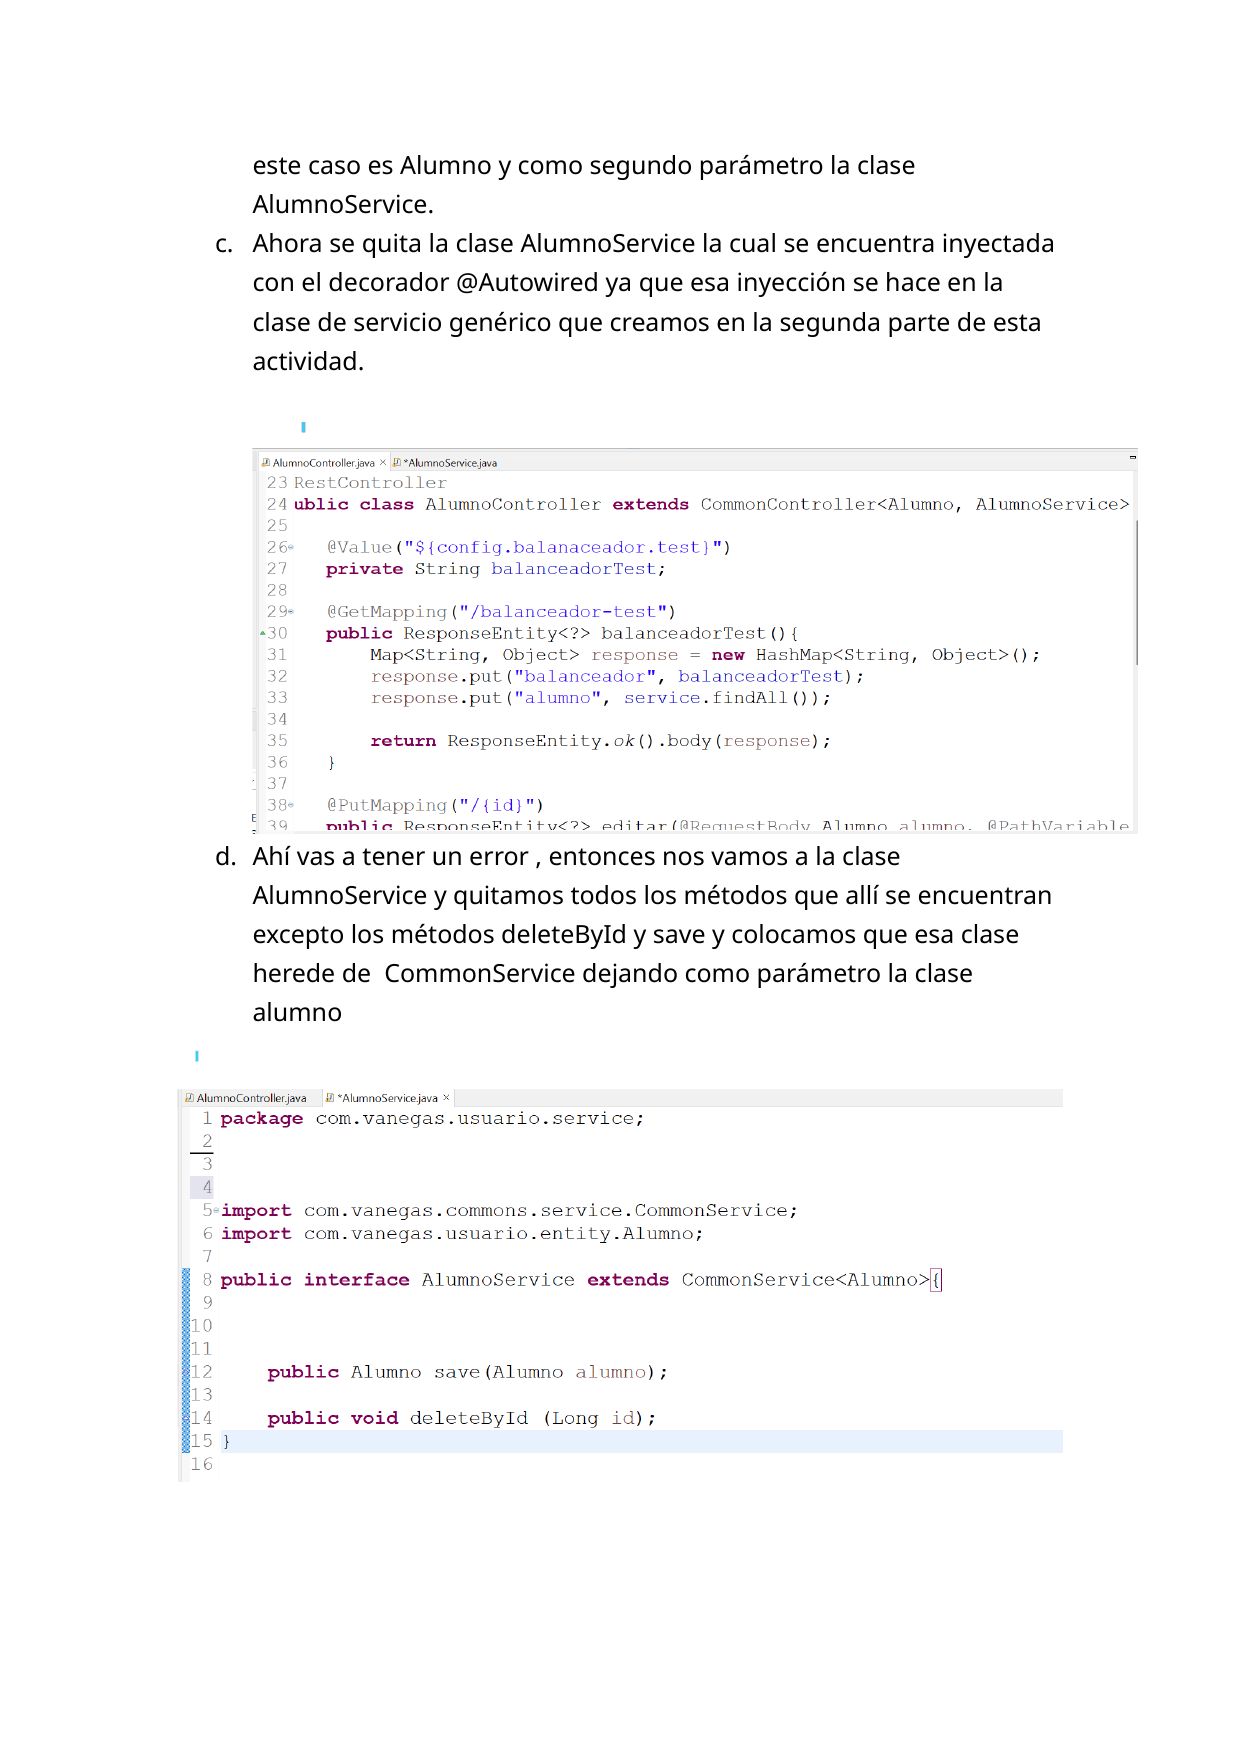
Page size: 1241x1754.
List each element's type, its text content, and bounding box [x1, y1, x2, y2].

list Ahí vas a tener un error , entonces nos vamos a la clase AlumnoService y quitamos todos los métodos que allí se encuentran excepto los métodos deleteById y save y colocamos que esa clase herede de CommonService dejando como parámetro la clase alumno [215, 838, 1063, 1029]
picture [252, 421, 1138, 834]
picture [177, 1050, 1063, 1482]
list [215, 148, 1063, 221]
list Ahora se quita la clase AlumnoService la cual se encuentra inyectada con el decorador @Autowired ya que esa inyección se hace en la clase de servicio genérico que creamos en la segunda parte de esta actividad. [215, 226, 1063, 377]
